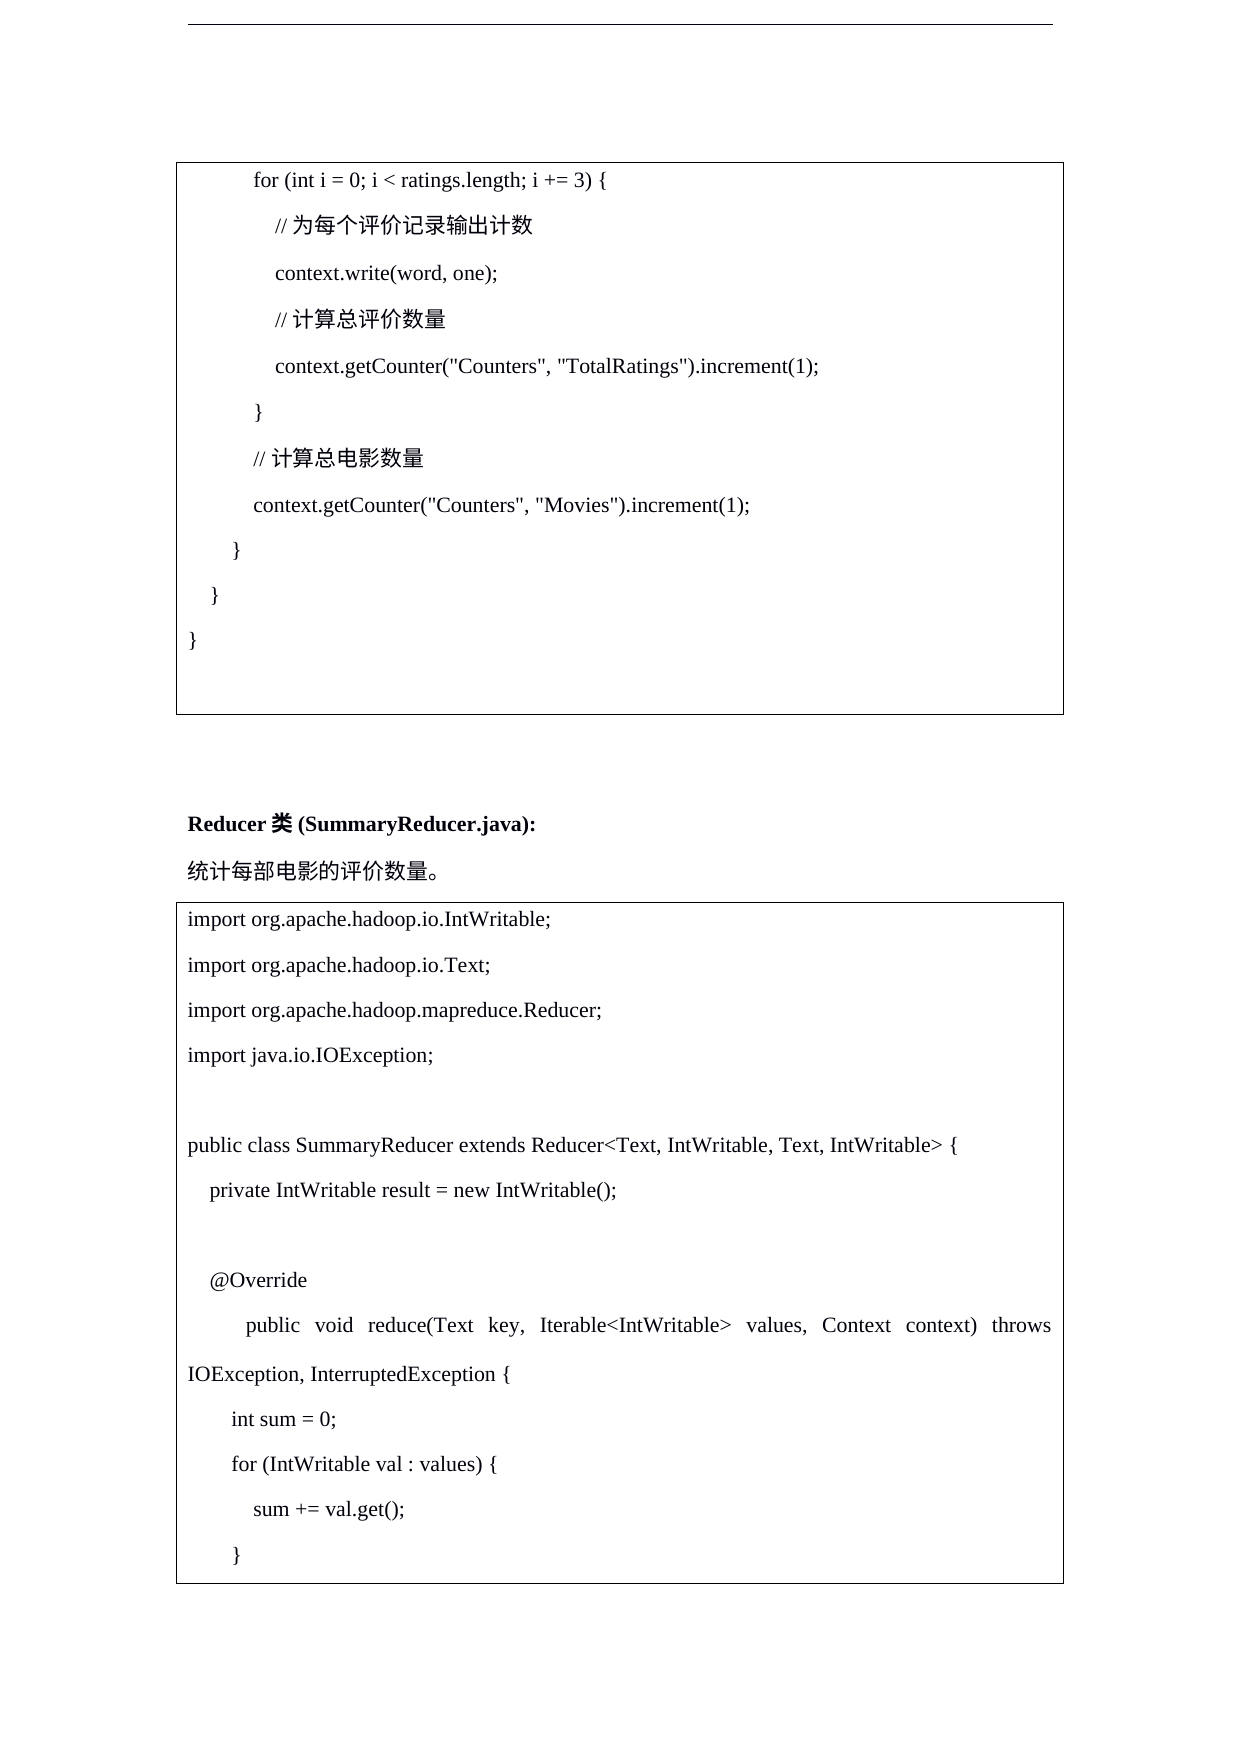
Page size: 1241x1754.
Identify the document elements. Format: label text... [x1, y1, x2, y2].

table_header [177, 163, 1063, 714]
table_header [177, 903, 1063, 1583]
list 统计每部电影的评价数量。 [187, 853, 1053, 886]
list Reducer类 (SummaryReducer.java): [187, 805, 1053, 838]
